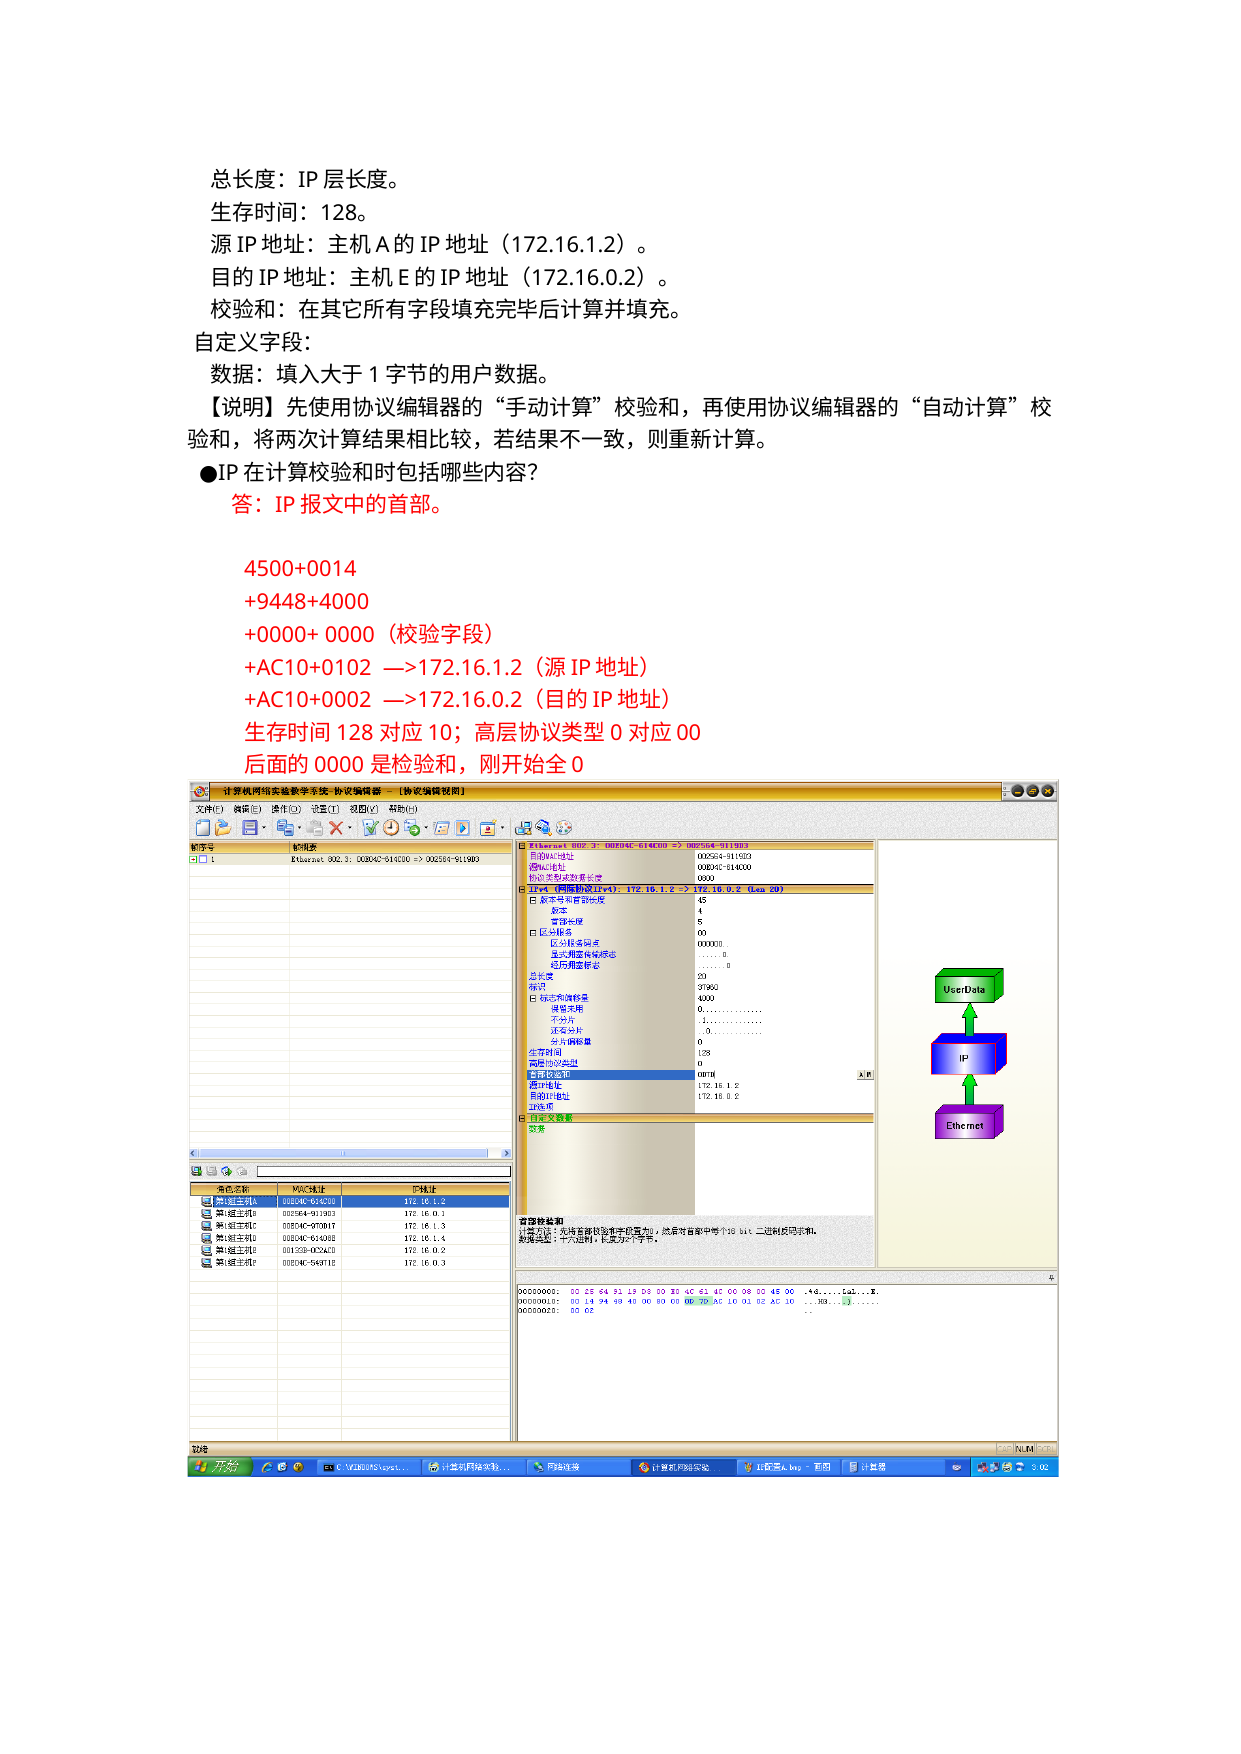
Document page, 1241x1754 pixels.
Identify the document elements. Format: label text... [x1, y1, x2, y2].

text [187, 162, 1053, 487]
picture [187, 779, 1059, 1477]
text 后面的0000 是检验和，刚开始全0 [244, 747, 1053, 779]
text +9448+4000 [244, 584, 1053, 617]
text 答：IP报文中的首部。 [187, 487, 1053, 519]
text 生存时间128 对应10；高层协议类型0 对应00 [244, 714, 1053, 747]
text 4500+0014 [244, 552, 1053, 584]
text +0000+ 0000（校验字段） [244, 617, 1053, 649]
text +AC10+0002 —>172.16.0.2（目的IP地址） [244, 682, 1053, 714]
text +AC10+0102 —>172.16.1.2（源IP地址） [244, 649, 1053, 682]
